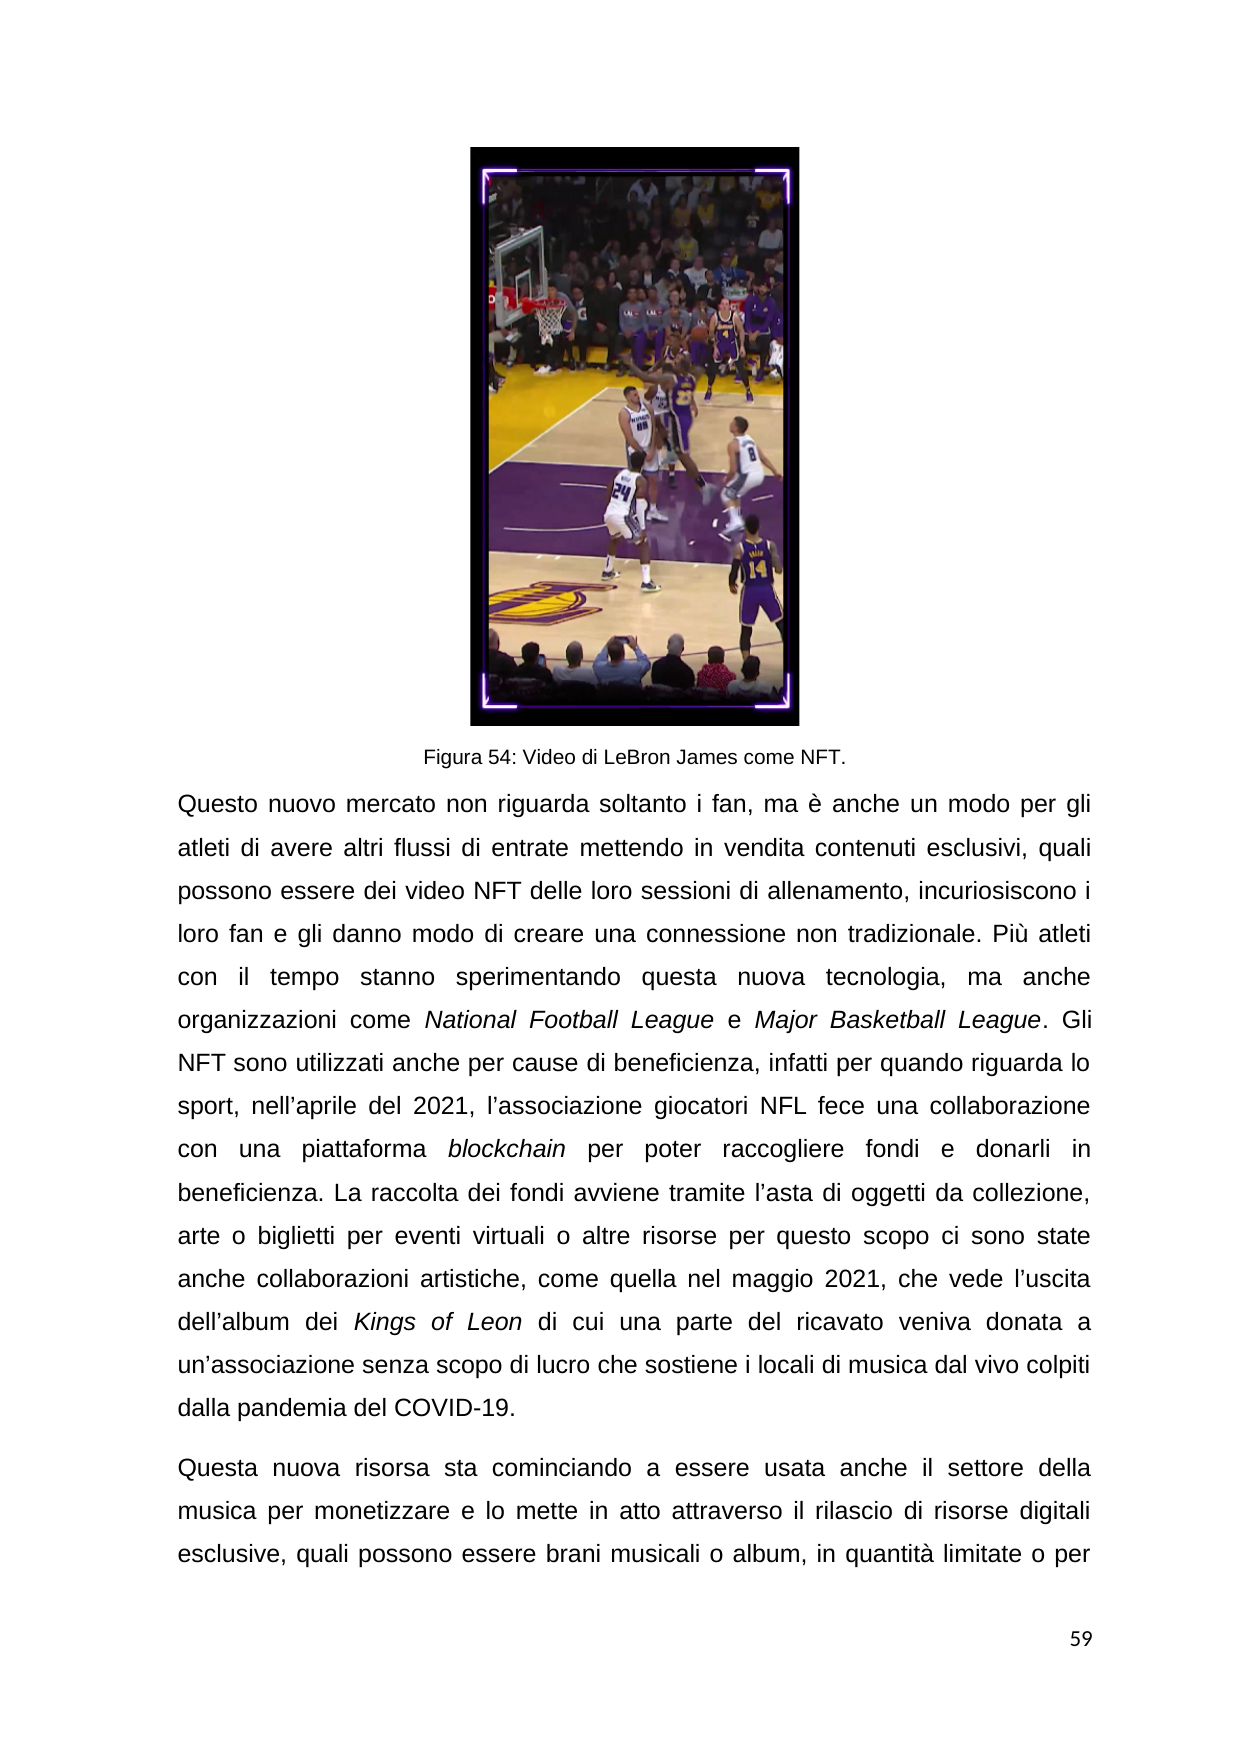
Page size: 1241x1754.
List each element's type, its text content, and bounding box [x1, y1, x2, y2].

picture [470, 147, 800, 726]
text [177, 1453, 1092, 1568]
text Figura 54: Video di LeBron James come NFT. [177, 745, 1092, 769]
text Questo nuovo mercato non riguarda soltanto i fan, ma è anche un modo per gli atleti di avere altri flussi di entrate mettendo in vendita contenuti esclusivi, quali possono essere dei video NFT delle loro sessioni di allenamento, incuriosiscono i loro fan e gli danno modo di creare una connessione non tradizionale. Più atleti con il tempo stanno sperimentando questa nuova tecnologia, ma anche organizzazioni come National Football League e Major Basketball League. Gli NFT sono utilizzati anche per cause di beneficienza, infatti per quando riguarda lo sport, nell’aprile del 2021, l’associazione giocatori NFL fece una collaborazione con una piattaforma blockchain per poter raccogliere fondi e donarli in beneficienza. La raccolta dei fondi avviene tramite l’asta di oggetti da collezione, arte o biglietti per eventi virtuali o altre risorse per questo scopo ci sono state anche collaborazioni artistiche, come quella nel maggio 2021, che vede l’uscita dell’album dei Kings of Leon di cui una parte del ricavato veniva donata a un’associazione senza scopo di lucro che sostiene i locali di musica dal vivo colpiti dalla pandemia del COVID-19. [177, 789, 1092, 1422]
